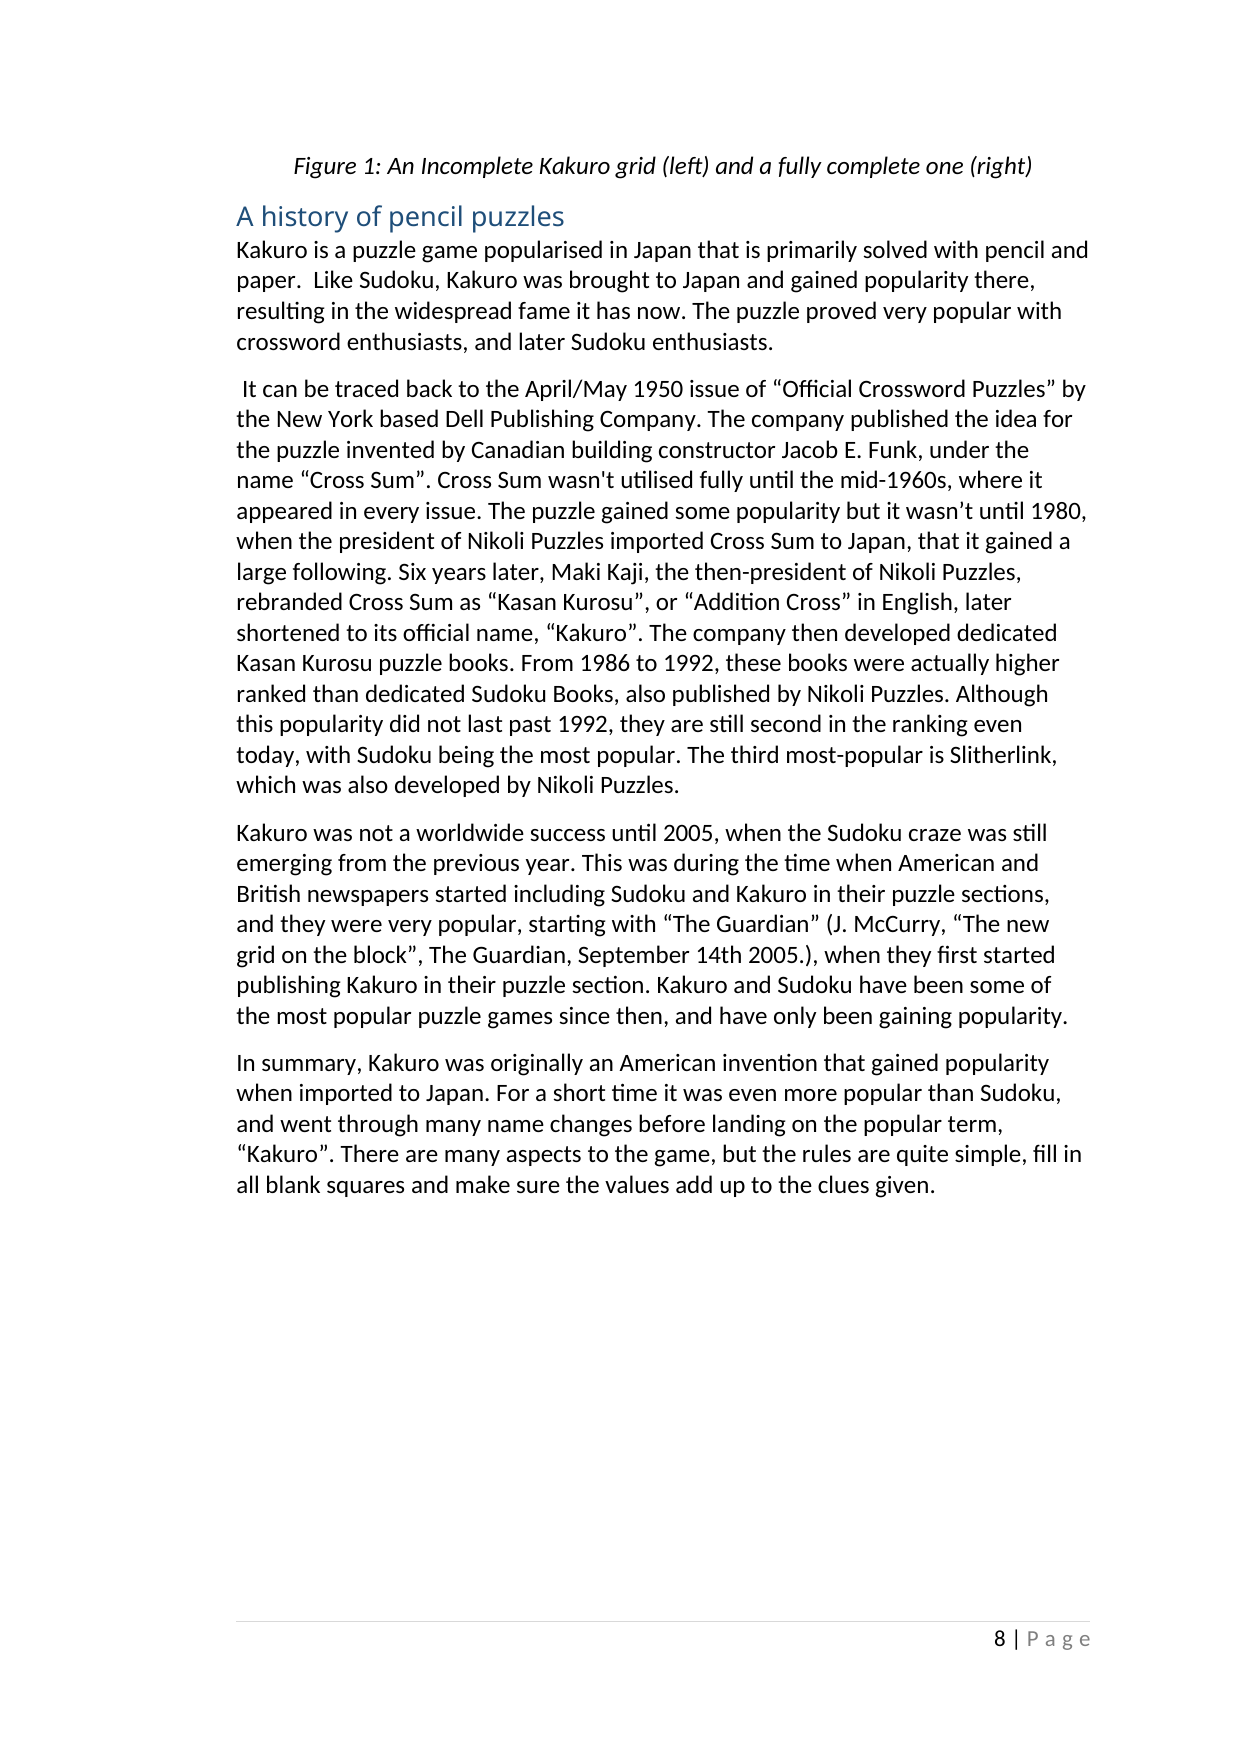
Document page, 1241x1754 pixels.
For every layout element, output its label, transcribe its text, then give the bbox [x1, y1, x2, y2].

text It can be traced back to the April/May 1950 issue of “Official Crossword Puzzles” by the New York based Dell Publishing Company. The company published the idea for the puzzle invented by Canadian building constructor Jacob E. Funk, under the name “Cross Sum”. Cross Sum wasn't utilised fully until the mid-1960s, where it appeared in every issue. The puzzle gained some popularity but it wasn’t until 1980, when the president of Nikoli Puzzles imported Cross Sum to Japan, that it gained a large following. Six years later, Maki Kaji, the then-president of Nikoli Puzzles, rebranded Cross Sum as “Kasan Kurosu”, or “Addition Cross” in English, later shortened to its official name, “Kakuro”. The company then developed dedicated Kasan Kurosu puzzle books. From 1986 to 1992, these books were actually higher ranked than dedicated Sudoku Books, also published by Nikoli Puzzles. Although this popularity did not last past 1992, they are still second in the ranking even today, with Sudoku being the most popular. The third most-popular is Slitherlink, which was also developed by Nikoli Puzzles. [236, 373, 1090, 800]
subtitle A history of pencil puzzles [236, 197, 1090, 234]
text In summary, Kakuro was originally an American invention that gained popularity when imported to Japan. For a short time it was even more popular than Sudoku, and went through many name changes before landing on the popular term, “Kakuro”. There are many aspects to the game, but the rules are quite simple, fill in all blank squares and make sure the values add up to the clues given. [236, 1047, 1090, 1200]
text Kakuro was not a worldwide success until 2005, when the Sudoku craze was still emerging from the previous year. This was during the time when American and British newspapers started including Sudoku and Kakuro in their puzzle sections, and they were very popular, starting with “The Guardian” (J. McCurry, “The new grid on the block”, The Guardian, September 14th 2005.), when they first started publishing Kakuro in their puzzle section. Kakuro and Sudoku have been some of the most popular puzzle games since then, and have only been gaining popularity. [236, 817, 1090, 1030]
text Kakuro is a puzzle game popularised in Japan that is primarily solved with pencil and paper. Like Sudoku, Kakuro was brought to Japan and gained popularity there, resulting in the widespread fame it has now. The puzzle proved very popular with crossword enthusiasts, and later Sudoku enthusiasts. [236, 234, 1090, 356]
text Figure 1: An Incomplete Kakuro grid (left) and a fully complete one (right) [236, 150, 1090, 181]
